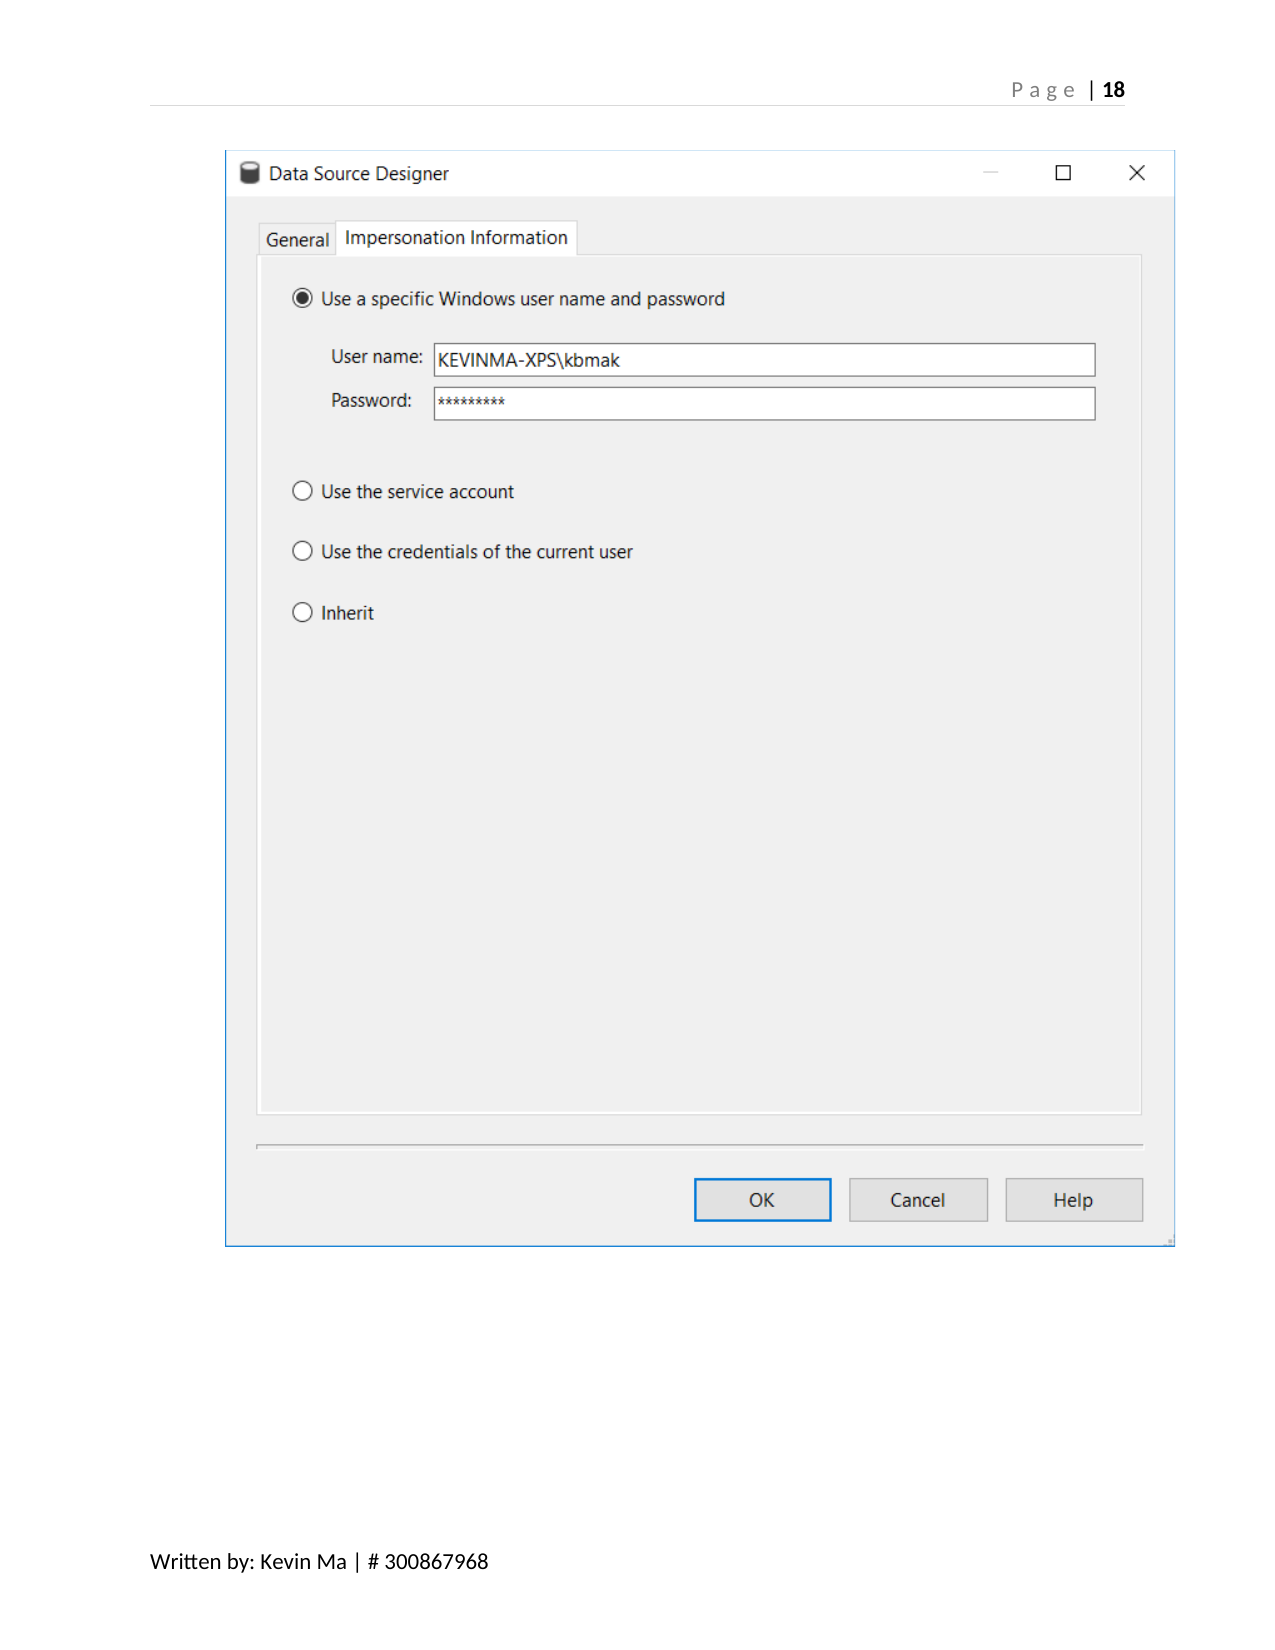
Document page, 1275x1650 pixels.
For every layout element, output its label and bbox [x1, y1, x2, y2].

picture [225, 150, 1176, 1247]
